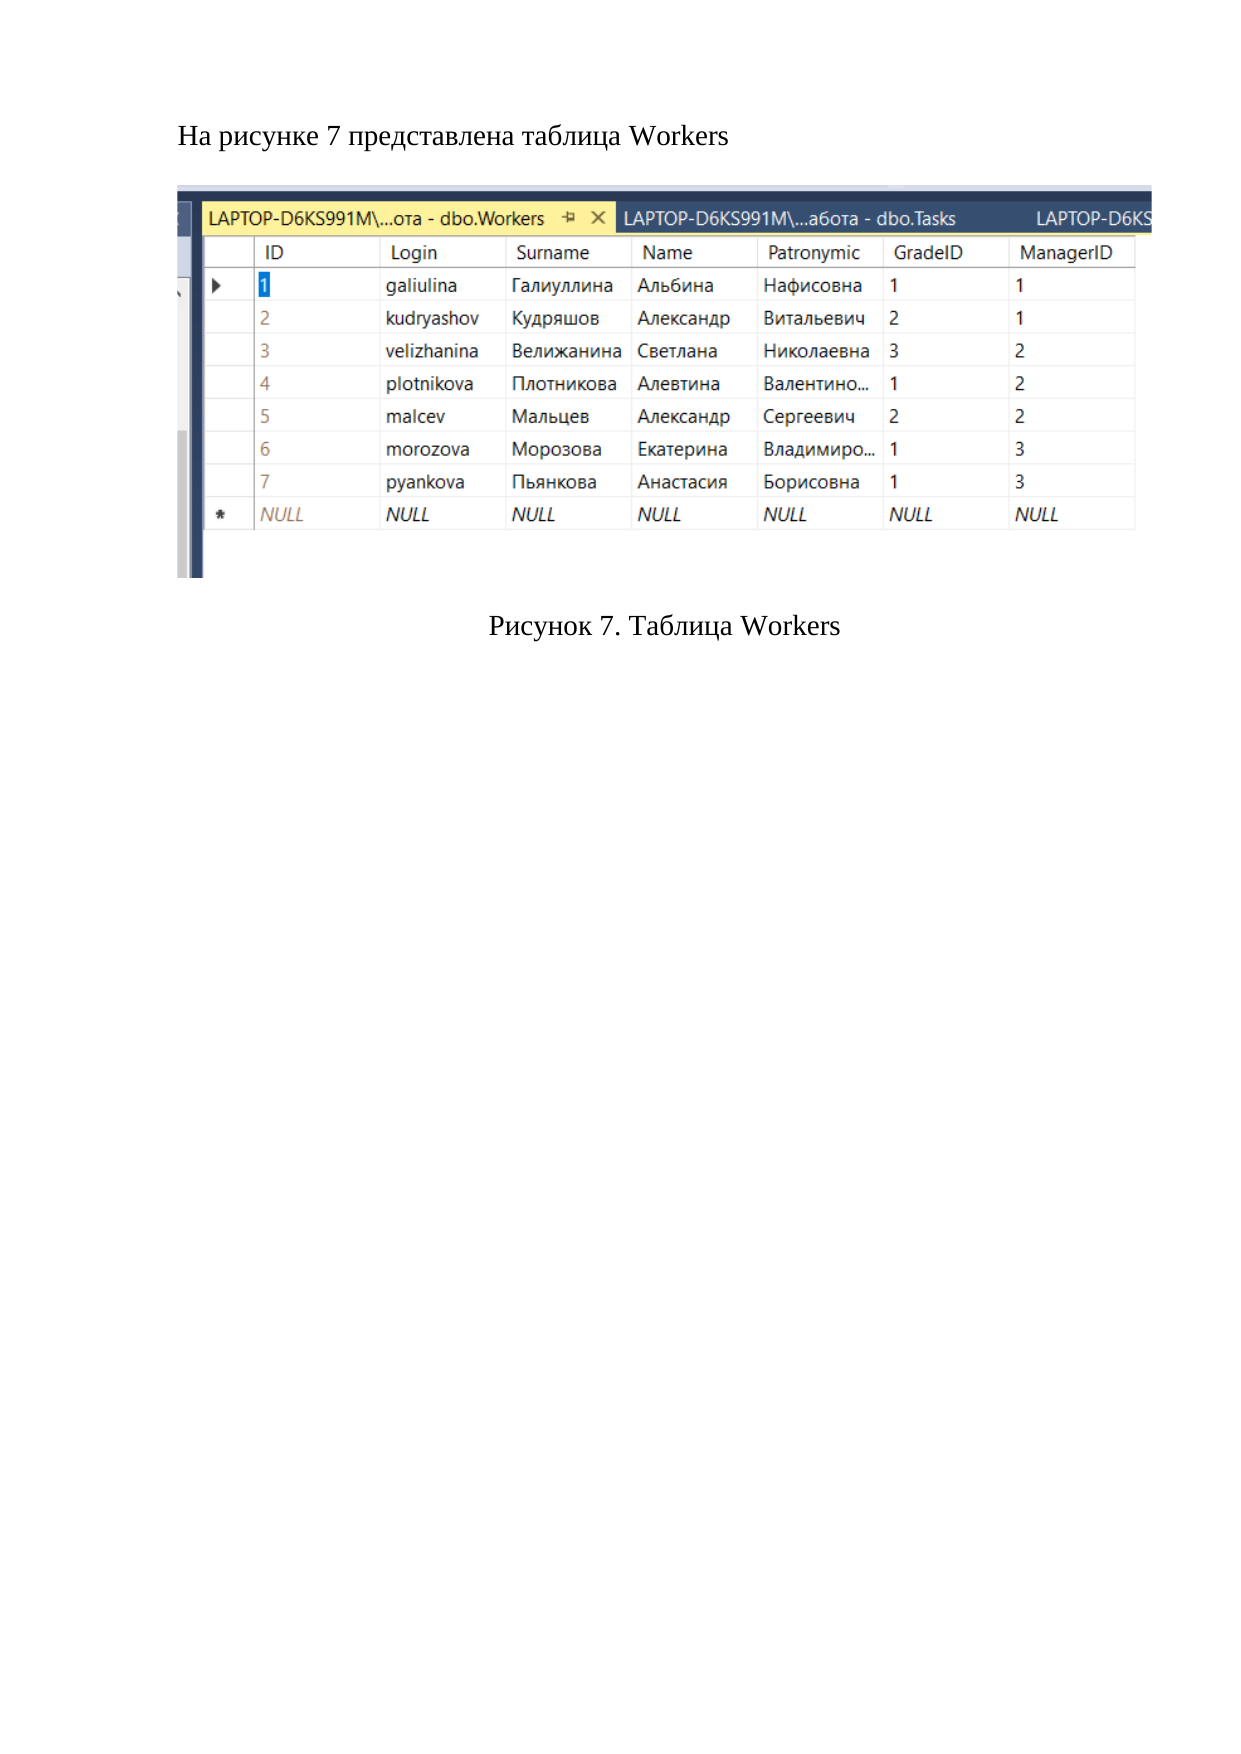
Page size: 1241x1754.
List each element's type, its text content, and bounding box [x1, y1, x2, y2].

picture [177, 185, 1152, 578]
text Рисунок 7. Таблица Workers [177, 608, 1152, 642]
text На рисунке 7 представлена таблица Workers [177, 118, 1152, 152]
